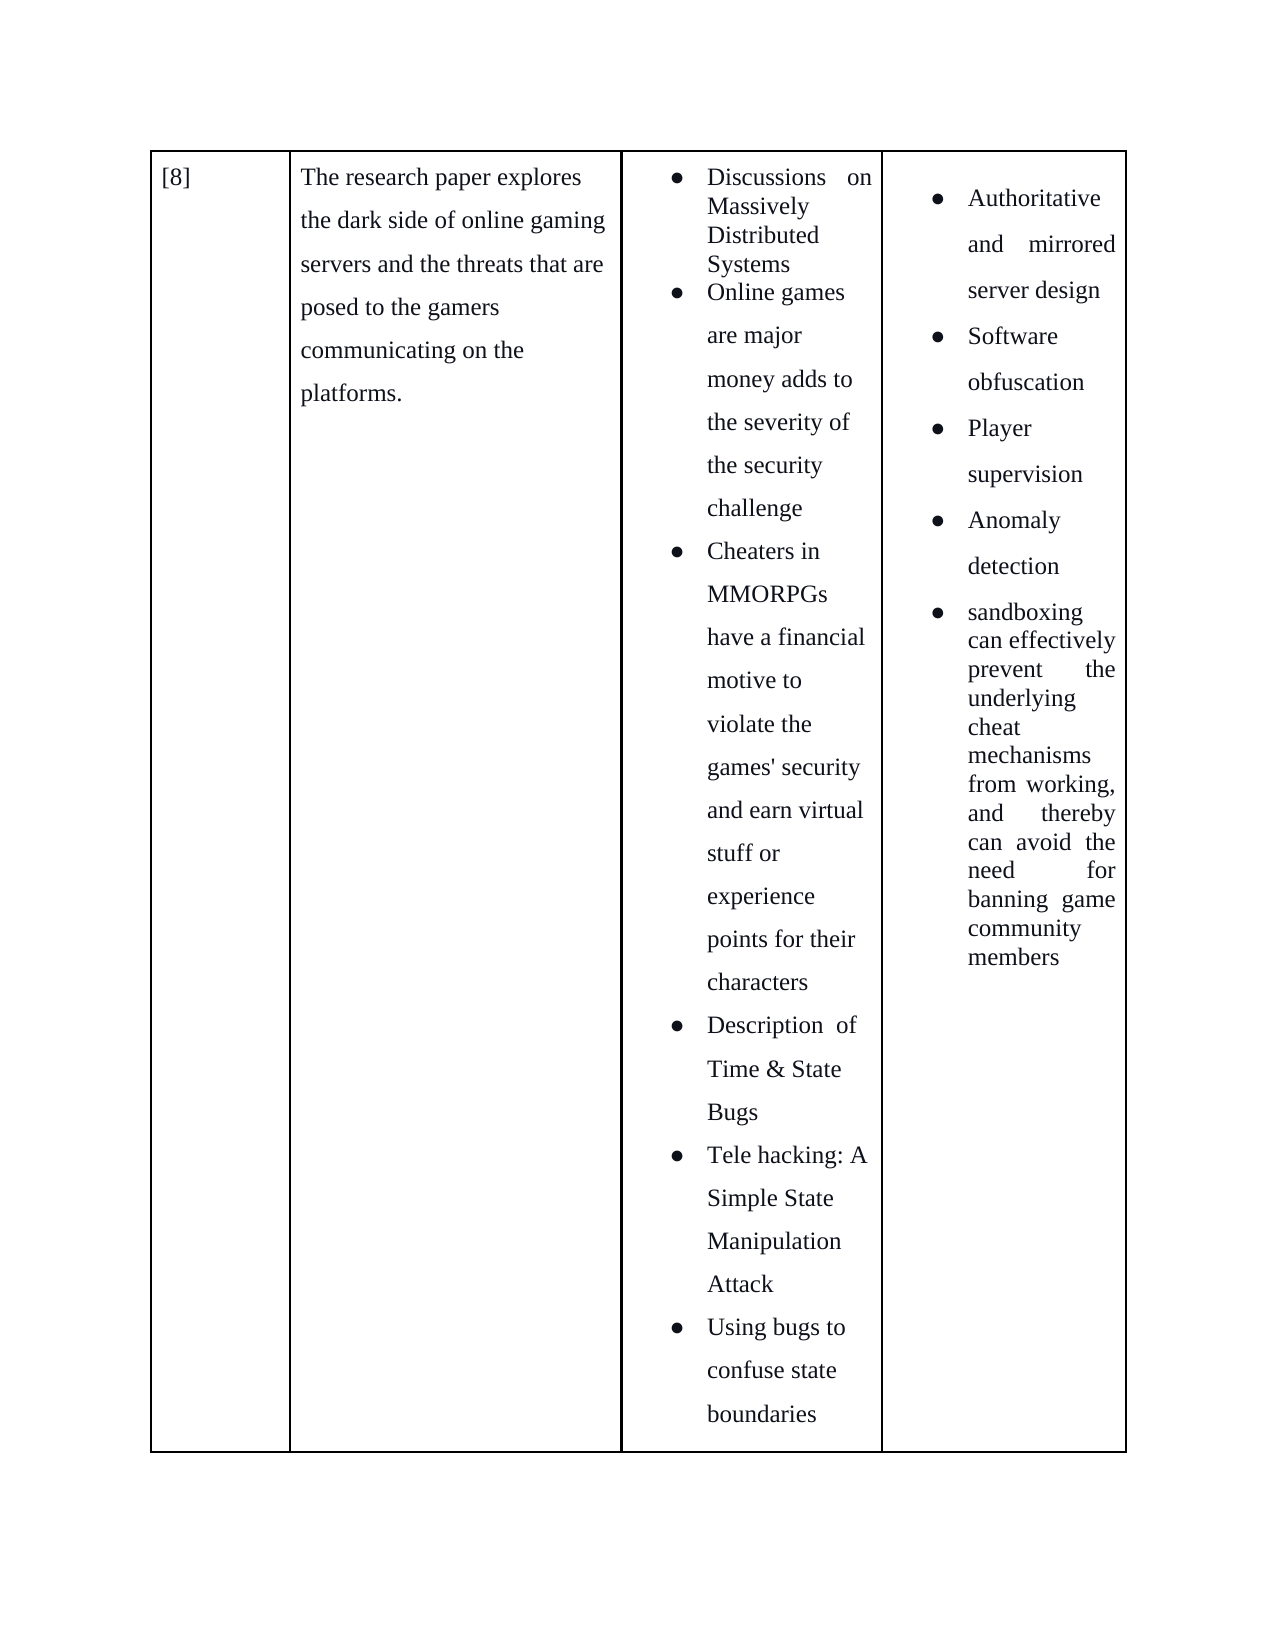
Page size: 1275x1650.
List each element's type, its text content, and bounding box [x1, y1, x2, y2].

table_cell Discussions on Massively Distributed Systems Online games are major money adds to the severity of the security challenge Cheaters in MMORPGs have a financial motive to violate the games' security and earn virtual stuff or experience points for their characters Description of Time & State Bugs Tele hacking: A Simple State Manipulation Attack Using bugs to confuse state boundaries [623, 152, 881, 1451]
table_cell [8] [152, 152, 289, 1451]
table_cell Authoritative and mirrored server design Software obfuscation Player supervision Anomaly detection sandboxing can effectively prevent the underlying cheat mechanisms from working, and thereby can avoid the need for banning game community members [883, 152, 1125, 1451]
table_cell The research paper explores the dark side of online gaming servers and the threats that are posed to the gamers communicating on the platforms. [291, 152, 620, 1451]
